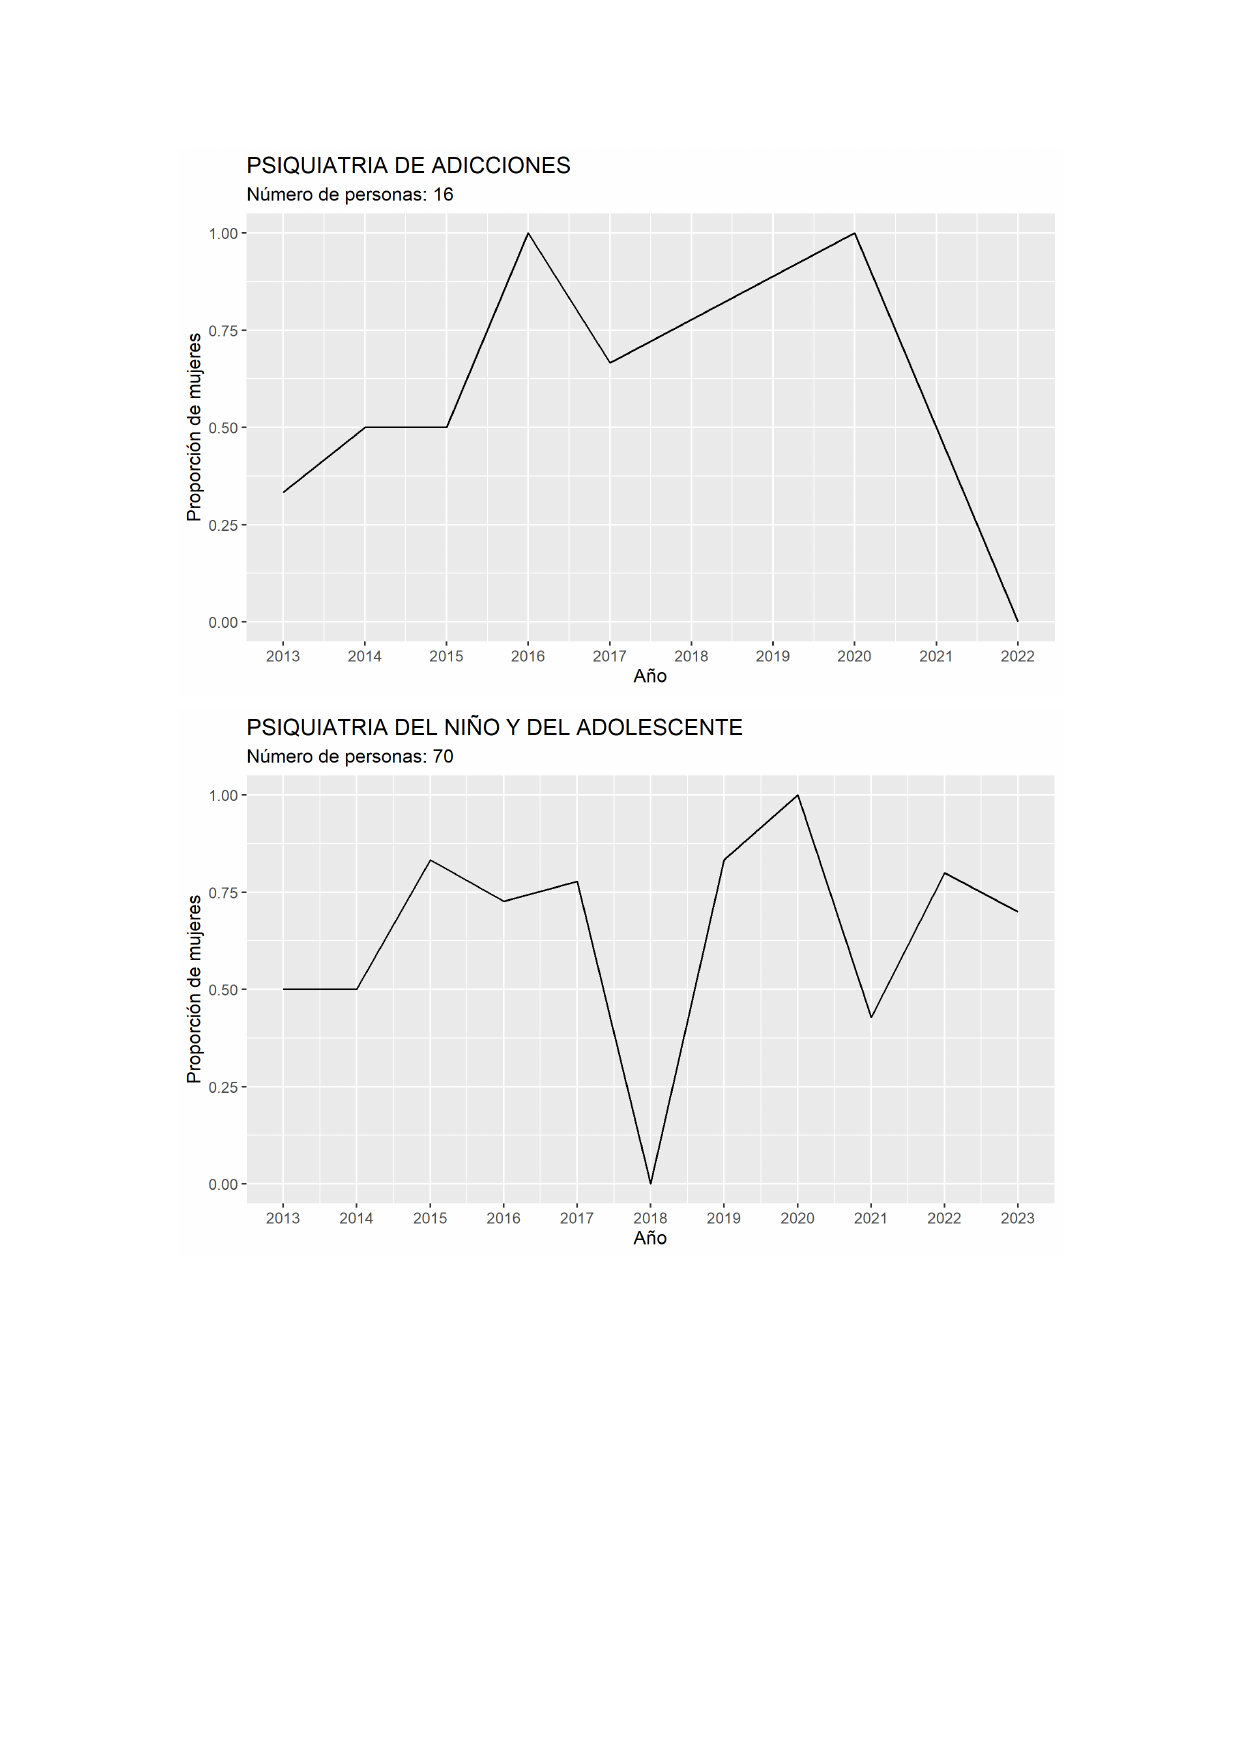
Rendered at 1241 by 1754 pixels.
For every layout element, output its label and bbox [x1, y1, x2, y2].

picture [177, 709, 1063, 1257]
picture [177, 147, 1063, 695]
